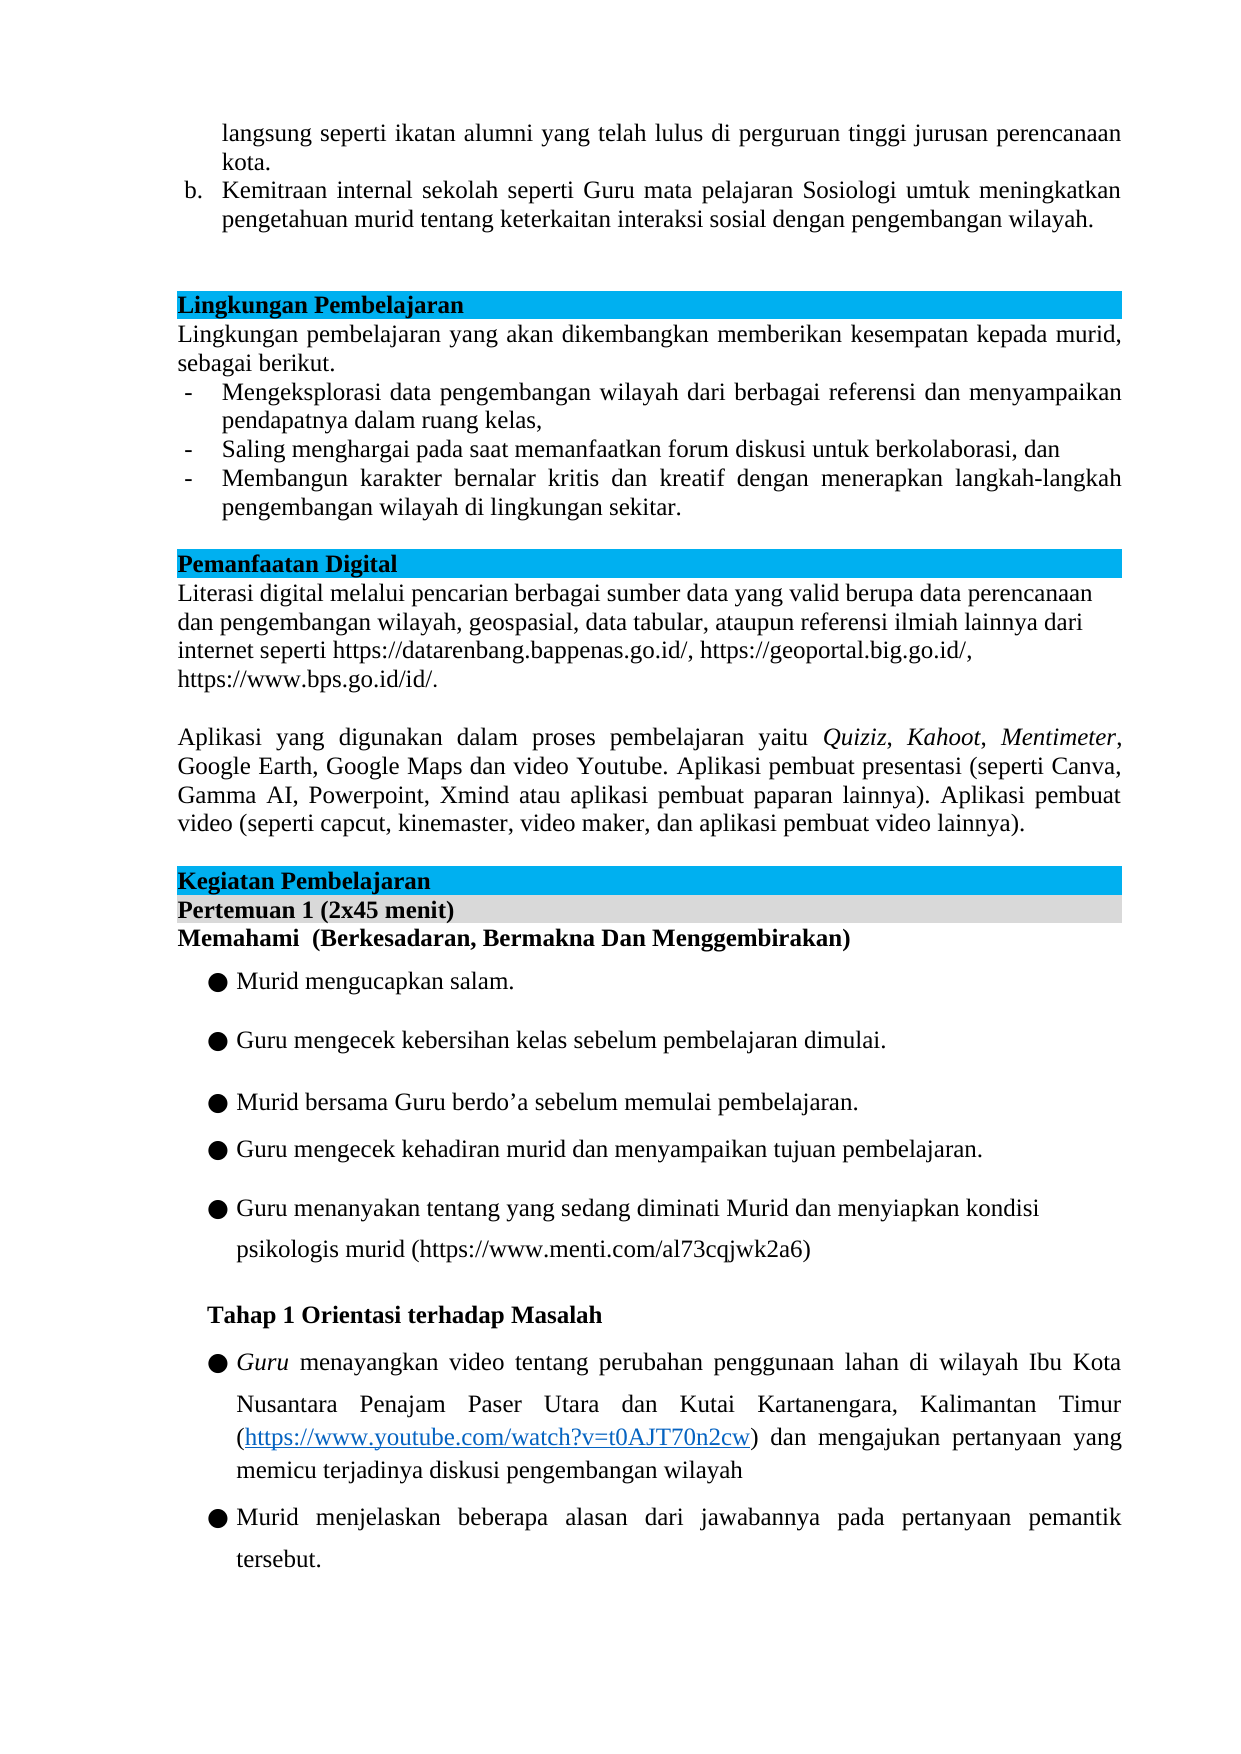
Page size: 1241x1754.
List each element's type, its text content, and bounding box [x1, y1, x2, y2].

list Murid menjelaskan beberapa alasan dari jawabannya pada pertanyaan pemantik tersebut. [207, 1488, 1122, 1572]
list Membangun karakter bernalar kritis dan kreatif dengan menerapkan langkah-langkah pengembangan wilayah di lingkungan sekitar. [184, 463, 1122, 521]
text Memahami (Berkesadaran, Bermakna Dan Menggembirakan) [177, 923, 1122, 952]
list Guru mengecek kehadiran murid dan menyampaikan tujuan pembelajaran. [207, 1120, 1122, 1171]
list Guru mengecek kebersihan kelas sebelum pembelajaran dimulai. [207, 1011, 1122, 1062]
list Murid mengucapkan salam. [207, 952, 1122, 1003]
list Mengeksplorasi data pengembangan wilayah dari berbagai referensi dan menyampaikan pendapatnya dalam ruang kelas, [184, 377, 1122, 434]
text Lingkungan Pembelajaran [177, 291, 1122, 319]
list Saling menghargai pada saat memanfaatkan forum diskusi untuk berkolaborasi, dan [184, 434, 1122, 463]
list Guru menayangkan video tentang perubahan penggunaan lahan di wilayah Ibu Kota Nusantara Penajam Paser Utara dan Kutai Kartanengara, Kalimantan Timur (https://www.youtube.com/watch?v=t0AJT70n2cw) dan mengajukan pertanyaan yang memicu terjadinya diskusi pengembangan wilayah [207, 1333, 1122, 1484]
text Literasi digital melalui pencarian berbagai sumber data yang valid berupa data perencanaan dan pengembangan wilayah, geospasial, data tabular, ataupun referensi ilmiah lainnya dari internet seperti https://datarenbang.bappenas.go.id/, https://geoportal.big.go.id/, https://www.bps.go.id/id/. [177, 578, 1122, 693]
text Kegiatan Pembelajaran [177, 866, 1122, 895]
list Kemitraan internal sekolah seperti Guru mata pelajaran Sosiologi umtuk meningkatkan pengetahuan murid tentang keterkaitan interaksi sosial dengan pengembangan wilayah. [184, 176, 1122, 233]
text Pertemuan 1 (2x45 menit) [177, 895, 1122, 923]
text Tahap 1 Orientasi terhadap Masalah [207, 1301, 1122, 1329]
list Guru menanyakan tentang yang sedang diminati Murid dan menyiapkan kondisi psikologis murid (https://www.menti.com/al73cqjwk2a6) [207, 1179, 1122, 1263]
text Pemanfaatan Digital [177, 549, 1122, 578]
text Lingkungan pembelajaran yang akan dikembangkan memberikan kesempatan kepada murid, sebagai berikut. [177, 319, 1122, 377]
text Aplikasi yang digunakan dalam proses pembelajaran yaitu Quiziz, Kahoot, Mentimeter, Google Earth, Google Maps dan video Youtube. Aplikasi pembuat presentasi (seperti Canva, Gamma AI, Powerpoint, Xmind atau aplikasi pembuat paparan lainnya). Aplikasi pembuat video (seperti capcut, kinemaster, video maker, dan aplikasi pembuat video lainnya). [177, 722, 1122, 837]
list Murid bersama Guru berdo’a sebelum memulai pembelajaran. [207, 1070, 1092, 1120]
